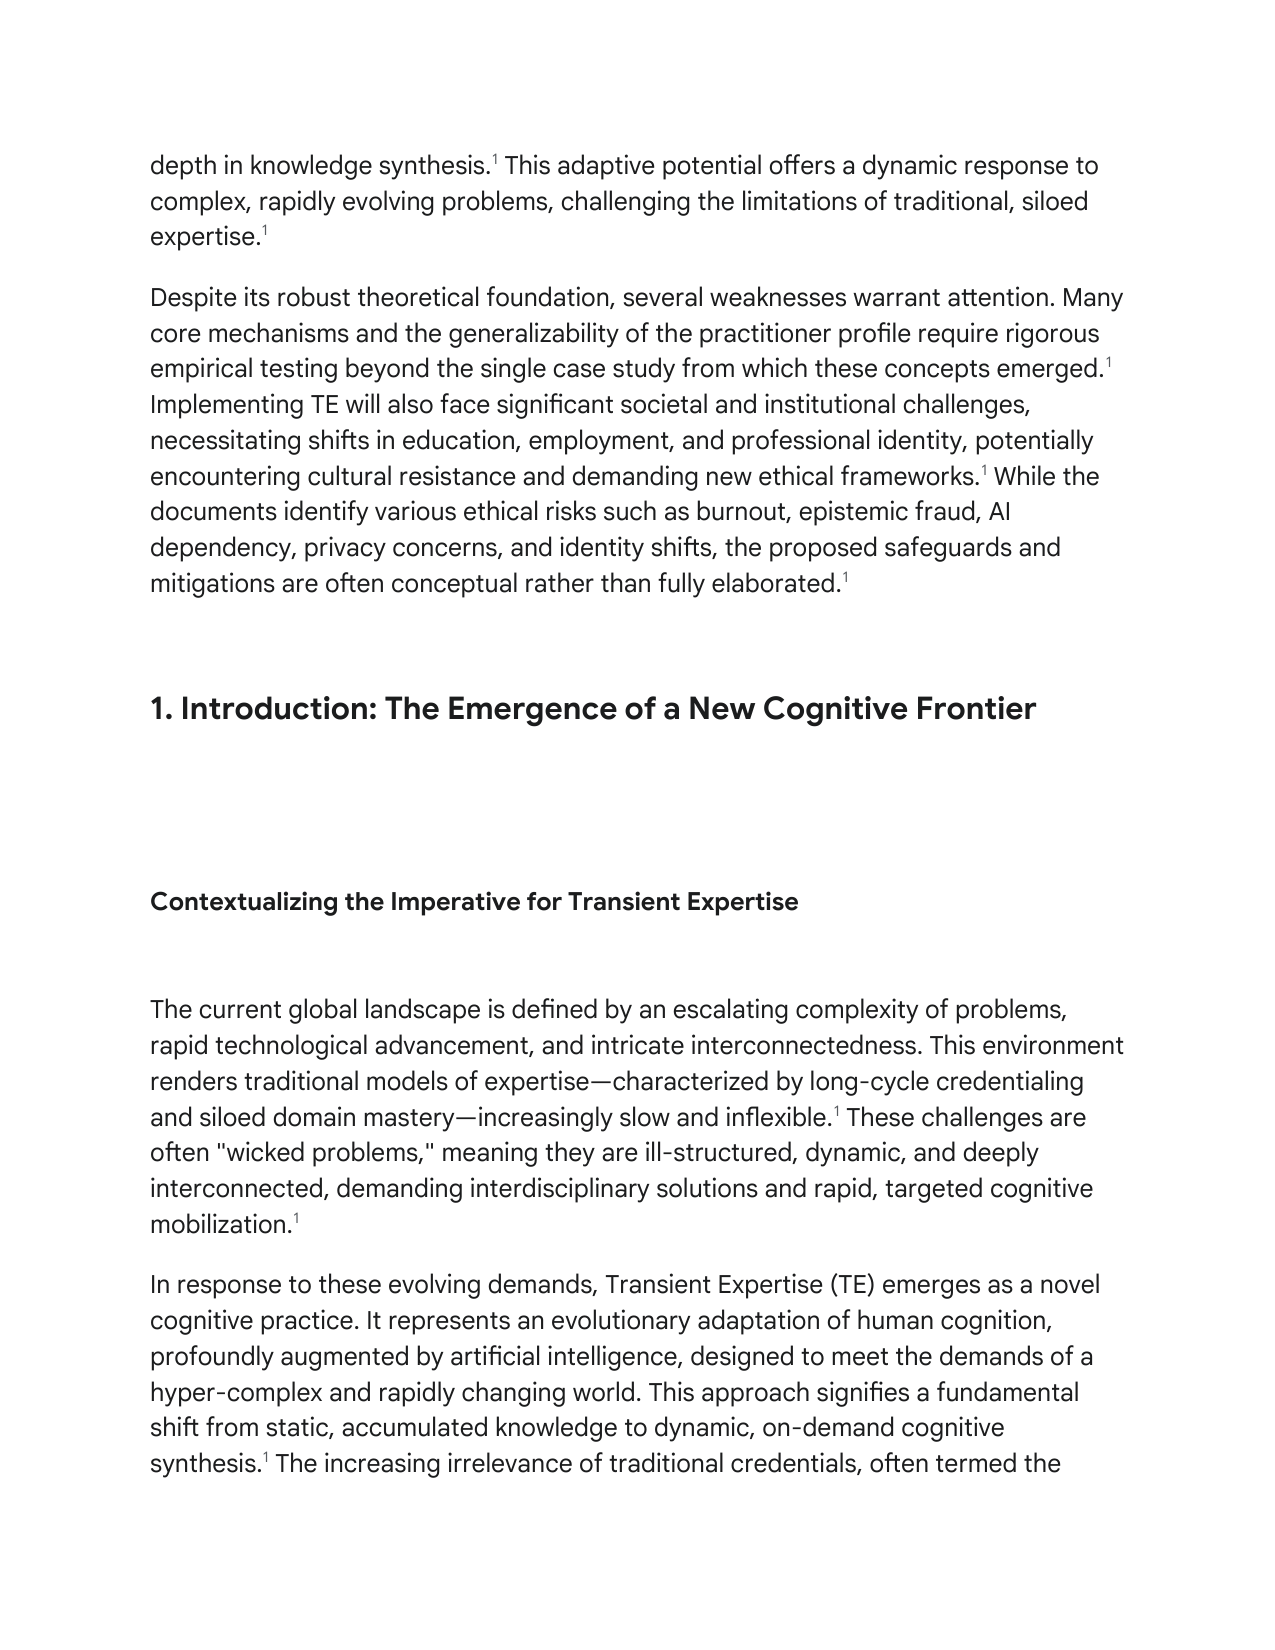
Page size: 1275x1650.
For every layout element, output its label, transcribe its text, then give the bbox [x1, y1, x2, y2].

text The current global landscape is defined by an escalating complexity of problems, rapid technological advancement, and intricate interconnectedness. This environment renders traditional models of expertise—characterized by long-cycle credentialing and siloed domain mastery—increasingly slow and inflexible.1 These challenges are often "wicked problems," meaning they are ill-structured, dynamic, and deeply interconnected, demanding interdisciplinary solutions and rapid, targeted cognitive mobilization.1 [150, 995, 1125, 1240]
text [150, 1270, 1125, 1480]
subtitle 1. Introduction: The Emergence of a New Cognitive Frontier [150, 689, 1125, 729]
subtitle Contextualizing the Imperative for Transient Expertise [150, 886, 1125, 917]
text Despite its robust theoretical foundation, several weaknesses warrant attention. Many core mechanisms and the generalizability of the practitioner profile require rigorous empirical testing beyond the single case study from which these concepts emerged.1 Implementing TE will also face significant societal and institutional challenges, necessitating shifts in education, employment, and professional identity, potentially encountering cultural resistance and demanding new ethical frameworks.1 While the documents identify various ethical risks such as burnout, epistemic fraud, AI dependency, privacy concerns, and identity shifts, the proposed safeguards and mitigations are often conceptual rather than fully elaborated.1 [150, 282, 1125, 599]
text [150, 150, 1125, 253]
